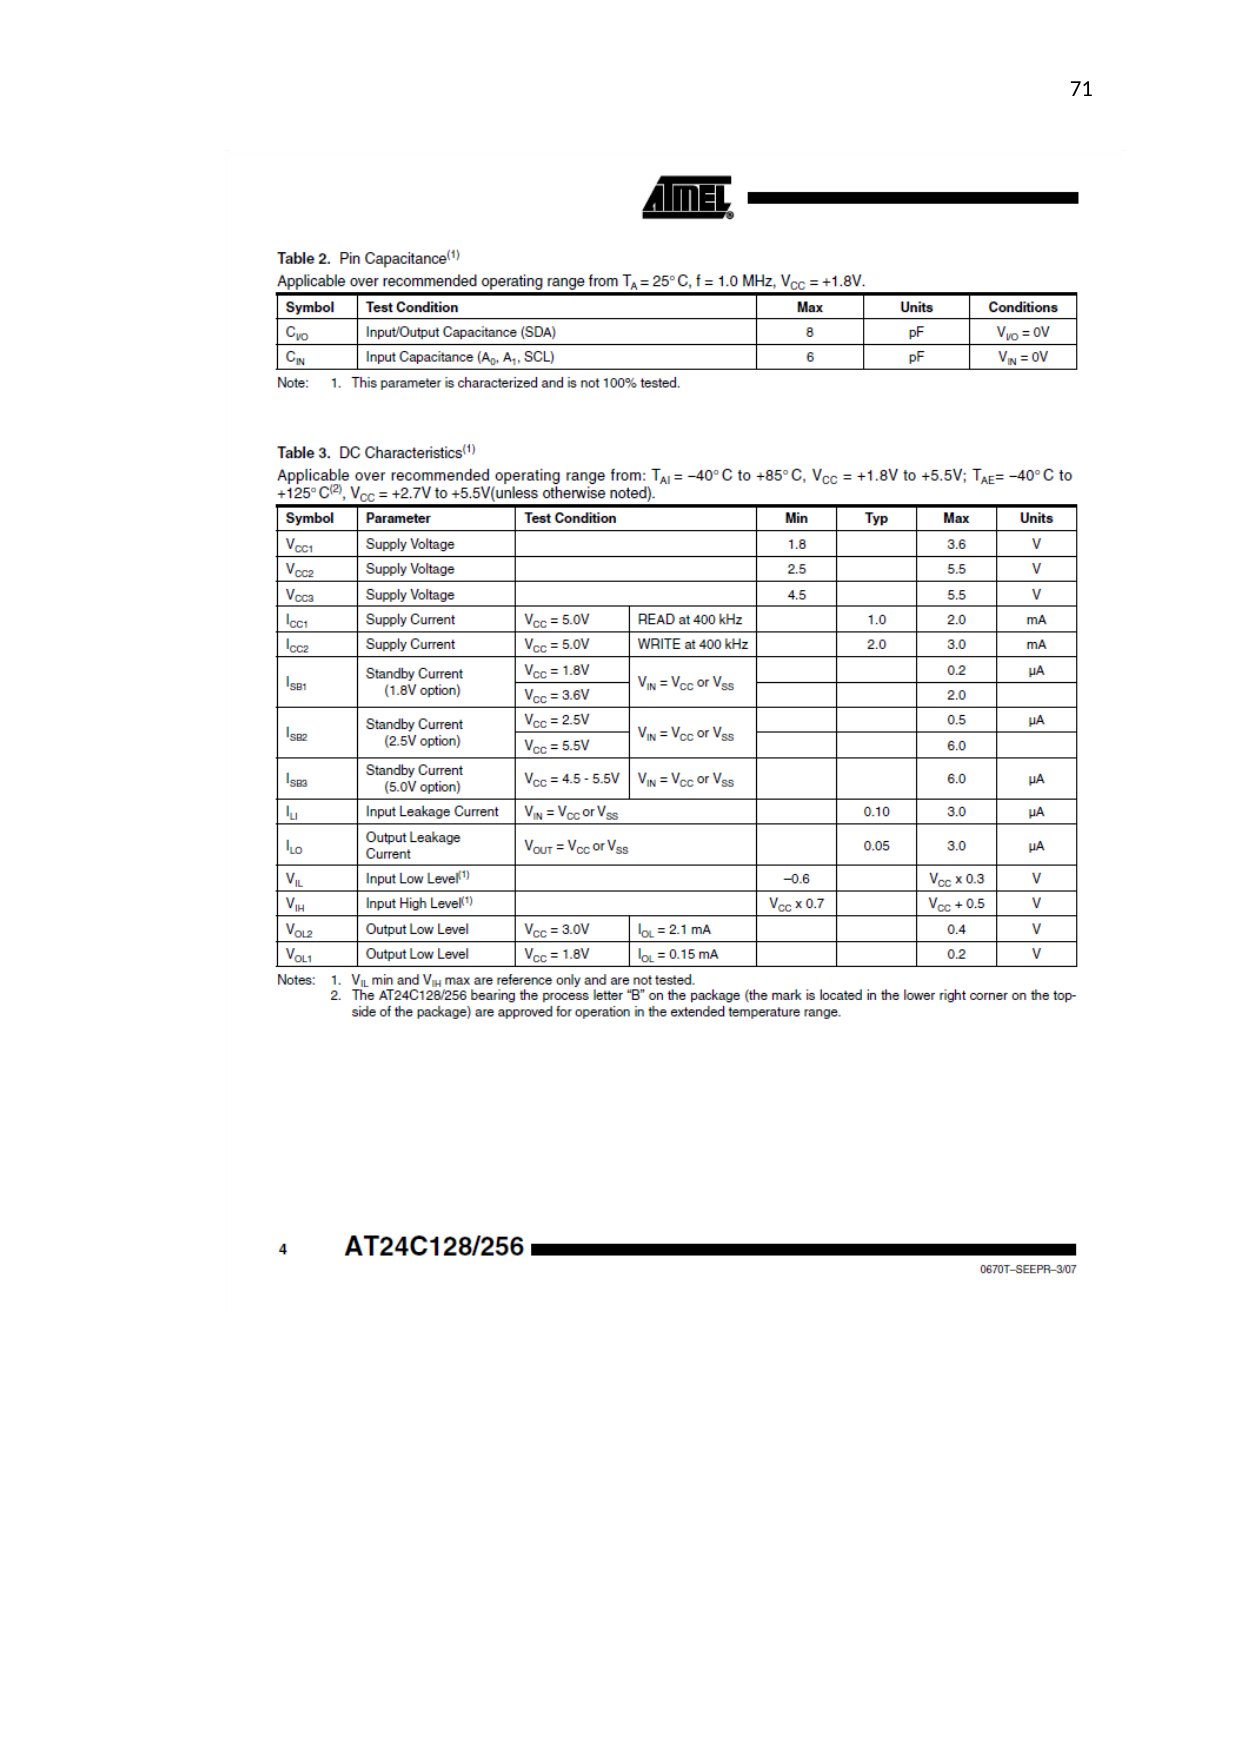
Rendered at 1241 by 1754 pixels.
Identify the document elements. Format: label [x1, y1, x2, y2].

picture [225, 150, 1125, 1316]
